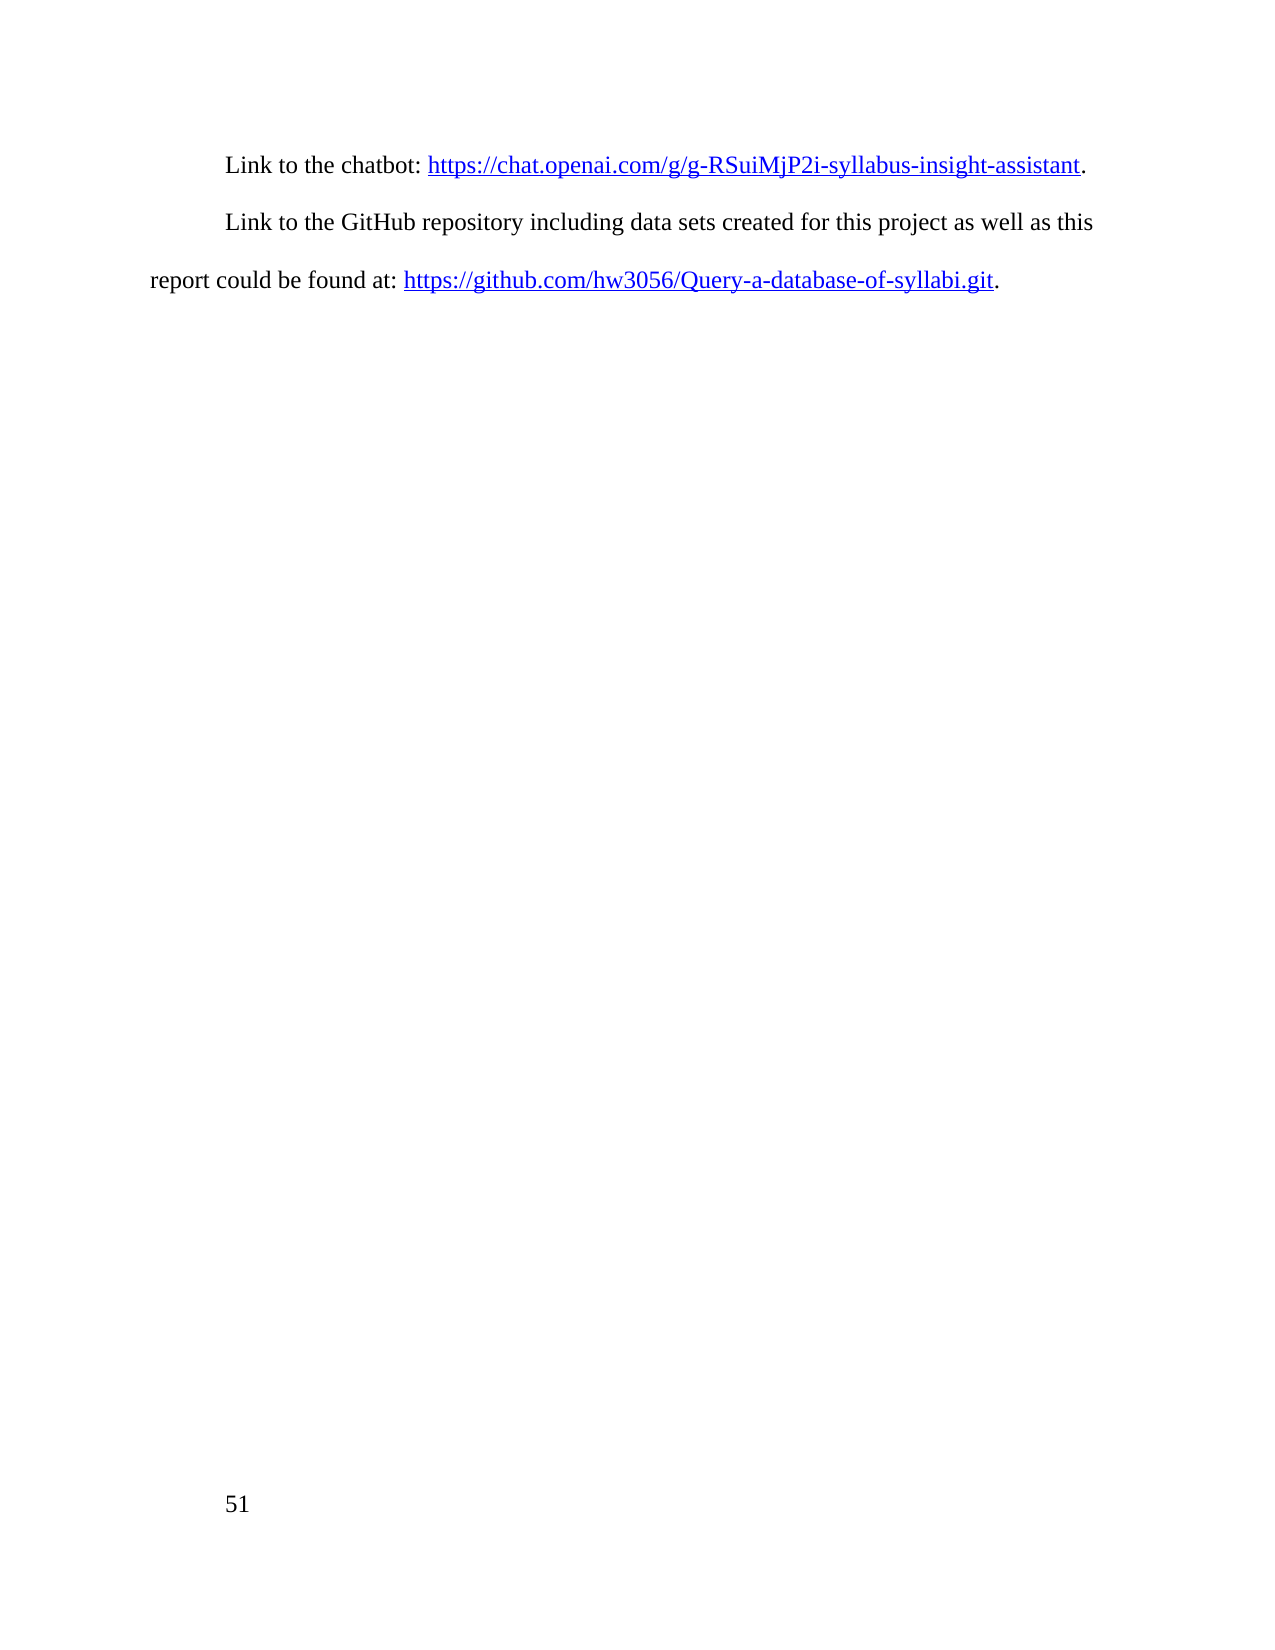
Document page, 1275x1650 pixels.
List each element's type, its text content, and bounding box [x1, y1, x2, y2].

text Link to the chatbot: https://chat.openai.com/g/g-RSuiMjP2i-syllabus-insight-assistant. [150, 150, 1125, 179]
text Link to the GitHub repository including data sets created for this project as well as this report could be found at: https://github.com/hw3056/Query-a-database-of-syllabi.git. [150, 207, 1125, 294]
